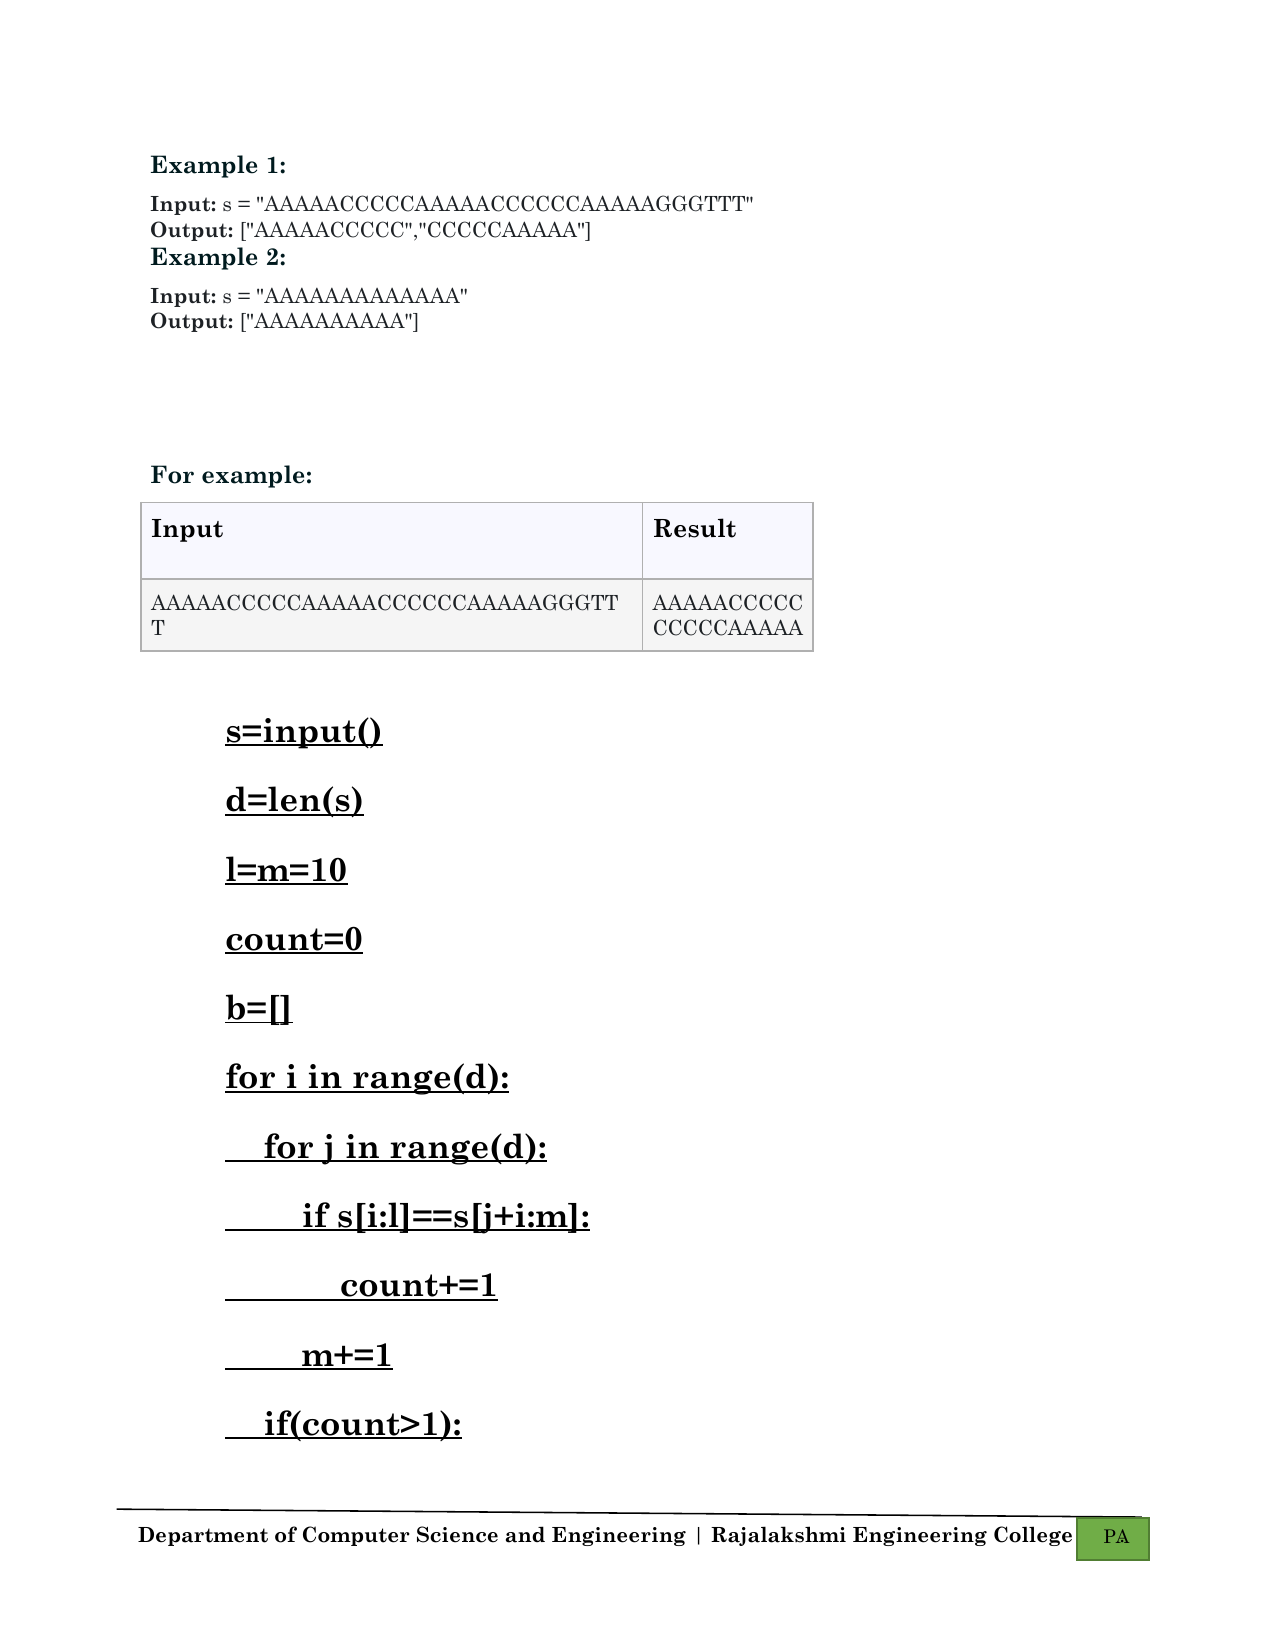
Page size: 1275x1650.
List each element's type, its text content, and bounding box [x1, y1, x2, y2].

text if(count>1): [225, 1402, 1125, 1442]
text Output: ["AAAAACCCCC","CCCCCAAAAA"] [150, 216, 1125, 242]
text Example 2: [150, 242, 1125, 270]
text for i in range(d): [225, 1056, 1125, 1096]
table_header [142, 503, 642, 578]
text For example: [150, 460, 1125, 489]
text if s[i:l]==s[j+i:m]: [225, 1194, 1125, 1234]
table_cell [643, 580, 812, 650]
text d=len(s) [225, 779, 1125, 819]
text Example 1: [150, 150, 1125, 179]
text Output: ["AAAAAAAAAA"] [150, 308, 1125, 333]
text count=0 [225, 917, 1125, 957]
text b=[] [225, 987, 1125, 1027]
text m+=1 [225, 1333, 1125, 1373]
text for j in range(d): [225, 1125, 1125, 1165]
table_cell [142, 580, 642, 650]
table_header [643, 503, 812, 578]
text count+=1 [225, 1264, 1125, 1304]
text Input: s = "AAAAAAAAAAAAA" [150, 283, 1125, 308]
text l=m=10 [225, 848, 1125, 888]
text s=input() [225, 709, 1125, 750]
text Input: s = "AAAAACCCCCAAAAACCCCCCAAAAAGGGTTT" [150, 191, 1125, 216]
